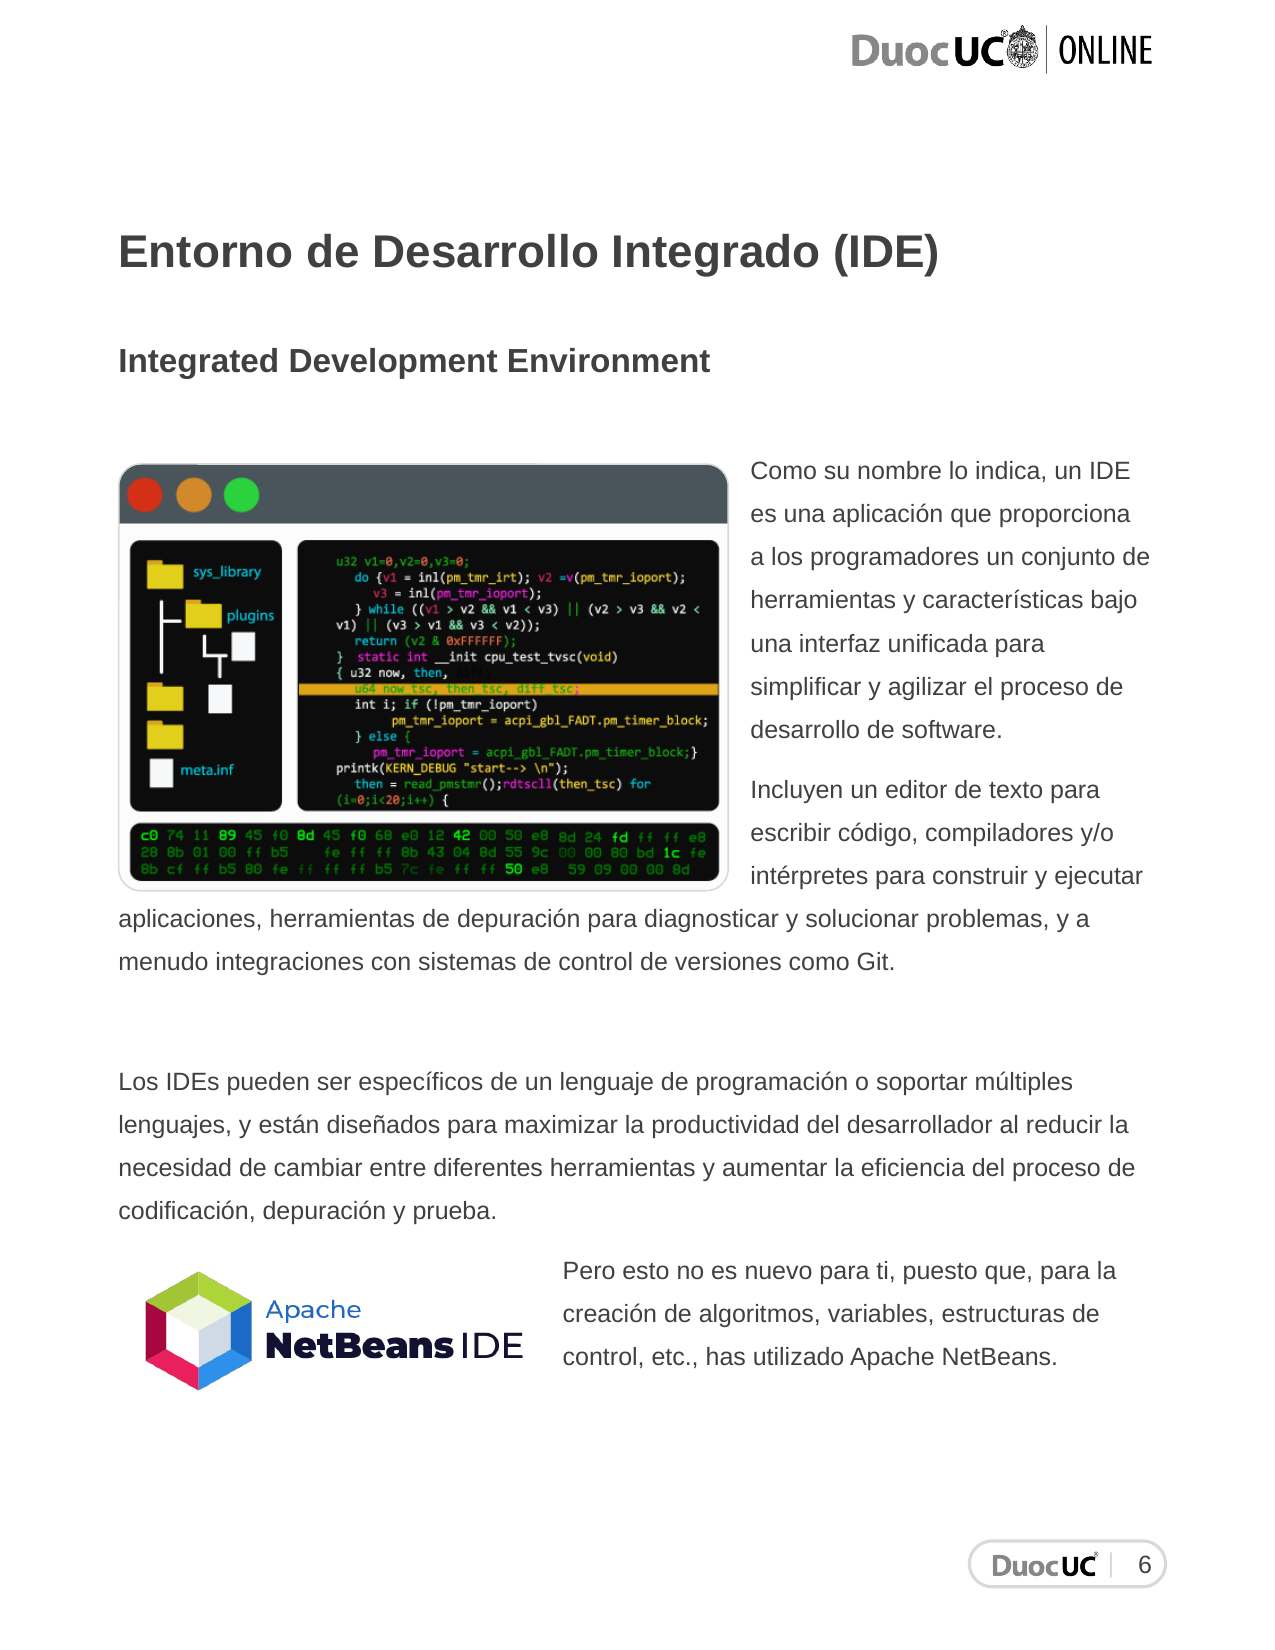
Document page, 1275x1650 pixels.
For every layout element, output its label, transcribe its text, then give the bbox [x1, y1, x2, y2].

picture [125, 1257, 544, 1404]
text Pero esto no es nuevo para ti, puesto que, para la creación de algoritmos, variables, estructuras de control, etc., has utilizado Apache NetBeans. [118, 1256, 1152, 1371]
text Incluyen un editor de texto para escribir código, compiladores y/o intérpretes para construir y ejecutar aplicaciones, herramientas de depuración para diagnosticar y solucionar problemas, y a menudo integraciones con sistemas de control de versiones como Git. [118, 775, 1152, 976]
subtitle Entorno de Desarrollo Integrado (IDE) [118, 225, 1152, 278]
picture [979, 1543, 1112, 1585]
text Como su nombre lo indica, un IDE es una aplicación que proporciona a los programadores un conjunto de herramientas y características bajo una interfaz unificada para simplificar y agilizar el proceso de desarrollo de software. [118, 456, 1152, 744]
subtitle Integrated Development Environment [118, 342, 1152, 380]
picture [979, 1586, 1112, 1590]
text Los IDEs pueden ser específicos de un lenguaje de programación o soportar múltiples lenguajes, y están diseñados para maximizar la productividad del desarrollador al reducir la necesidad de cambiar entre diferentes herramientas y aumentar la eficiencia del proceso de codificación, depuración y prueba. [118, 1067, 1152, 1225]
picture [832, 0, 1172, 92]
picture [120, 465, 727, 889]
